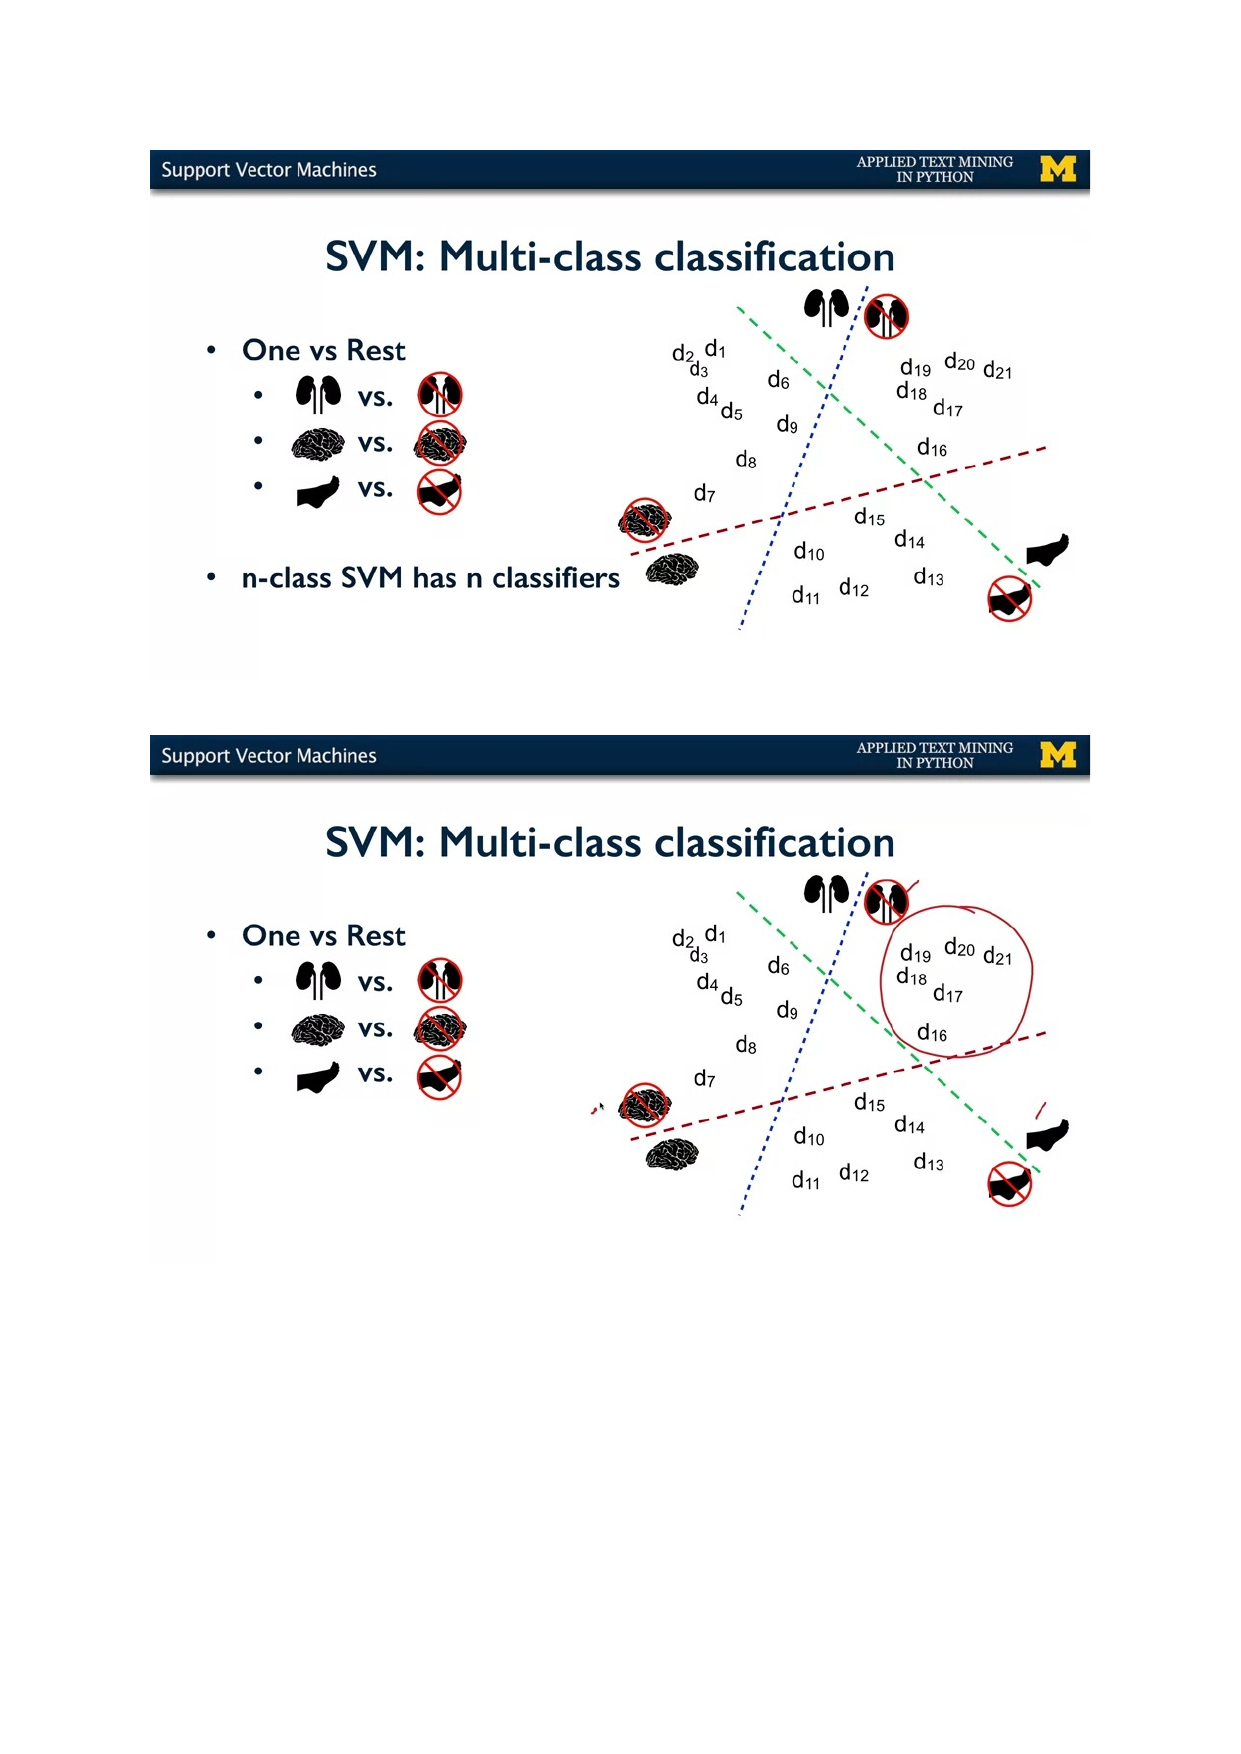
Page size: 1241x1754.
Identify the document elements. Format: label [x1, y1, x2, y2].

picture [150, 735, 1091, 1264]
picture [150, 150, 1091, 679]
